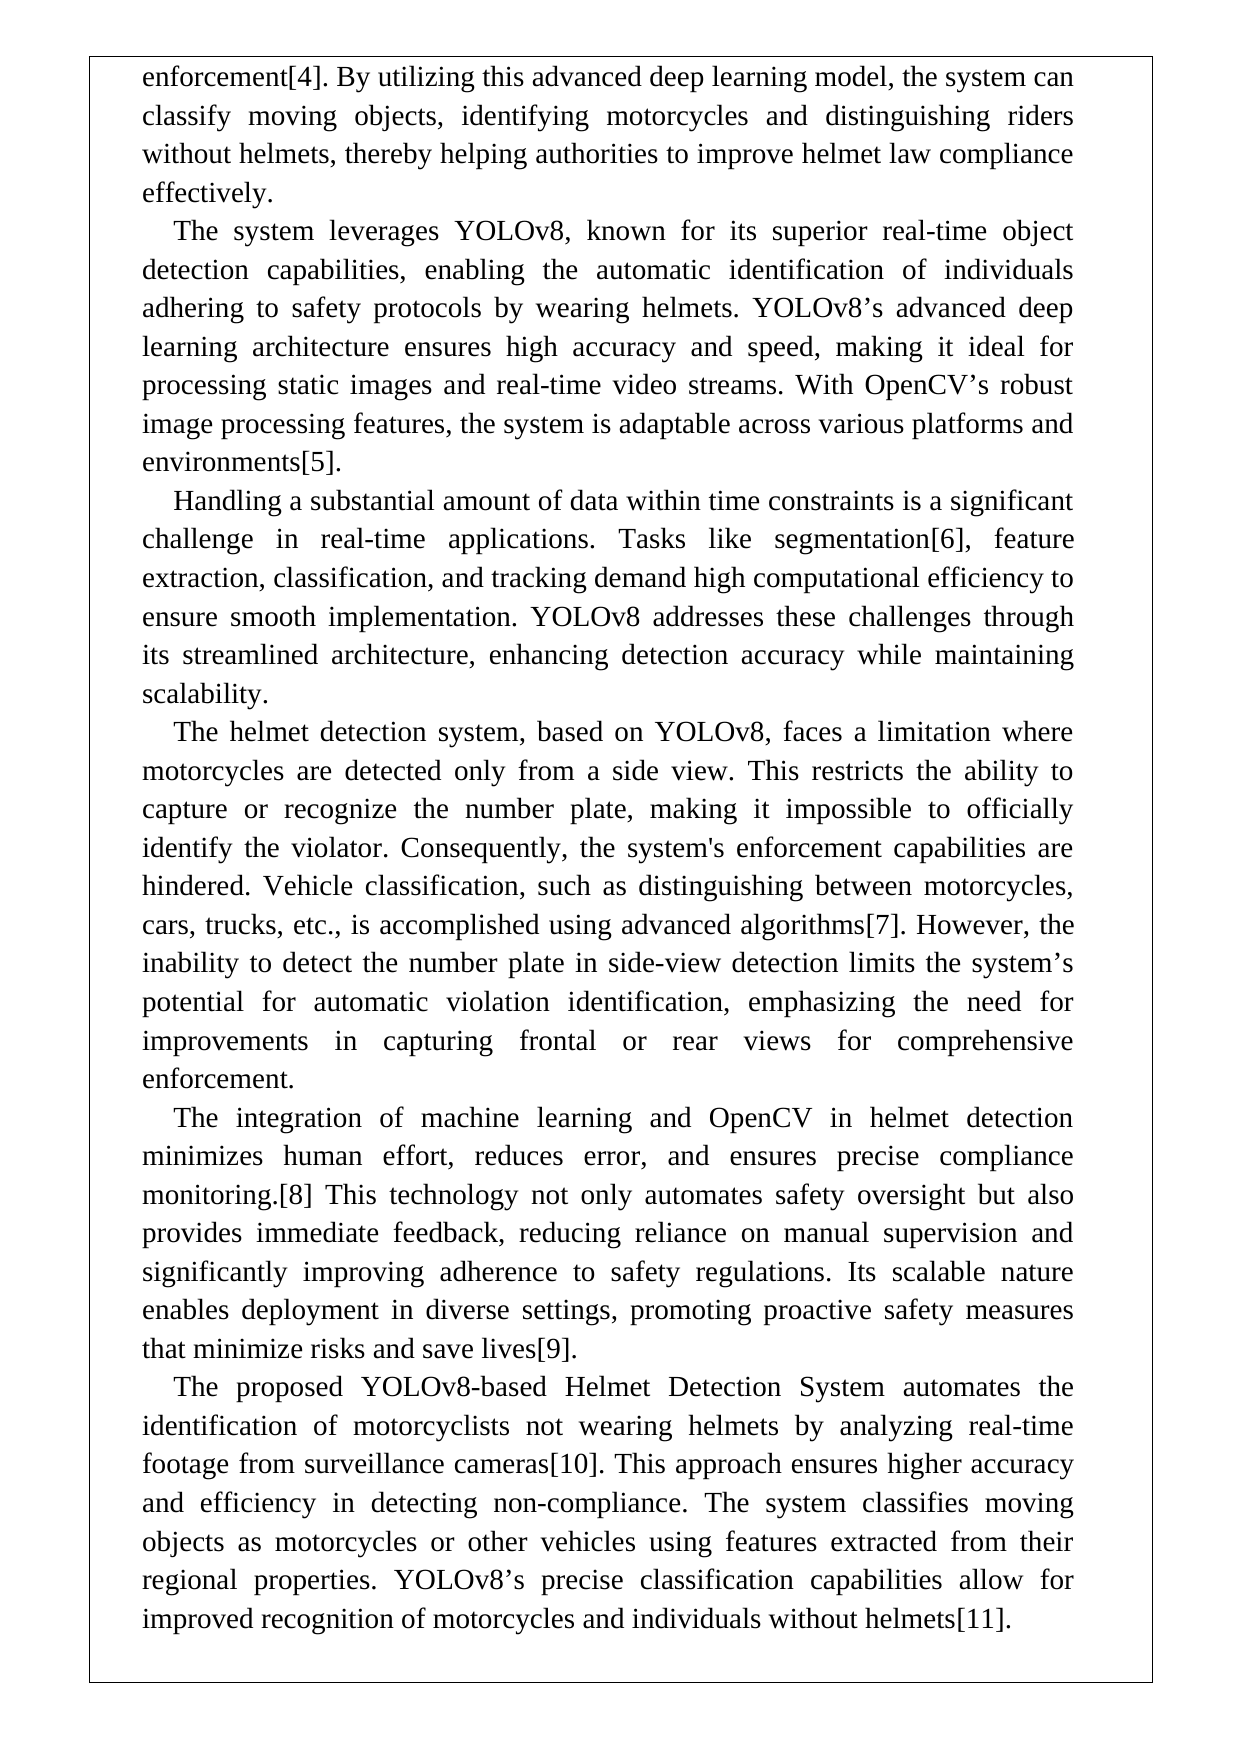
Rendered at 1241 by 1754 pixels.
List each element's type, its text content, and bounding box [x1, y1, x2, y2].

list The integration of machine learning and OpenCV in helmet detection minimizes human effort, reduces error, and ensures precise compliance monitoring.[8] This technology not only automates safety oversight but also provides immediate feedback, reducing reliance on manual supervision and significantly improving adherence to safety regulations. Its scalable nature enables deployment in diverse settings, promoting proactive safety measures that minimize risks and save lives[9]. [142, 1100, 1074, 1364]
list The system leverages YOLOv8, known for its superior real-time object detection capabilities, enabling the automatic identification of individuals adhering to safety protocols by wearing helmets. YOLOv8’s advanced deep learning architecture ensures high accuracy and speed, making it ideal for processing static images and real-time video streams. With OpenCV’s robust image processing features, the system is adaptable across various platforms and environments[5]. [142, 213, 1074, 478]
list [142, 59, 1074, 208]
list The helmet detection system, based on YOLOv8, faces a limitation where motorcycles are detected only from a side view. This restricts the ability to capture or recognize the number plate, making it impossible to officially identify the violator. Consequently, the system's enforcement capabilities are hindered. Vehicle classification, such as distinguishing between motorcycles, cars, trucks, etc., is accomplished using advanced algorithms[7]. However, the inability to detect the number plate in side-view detection limits the system’s potential for automatic violation identification, emphasizing the need for improvements in capturing frontal or rear views for comprehensive enforcement. [142, 714, 1074, 1095]
list The proposed YOLOv8-based Helmet Detection System automates the identification of motorcyclists not wearing helmets by analyzing real-time footage from surveillance cameras[10]. This approach ensures higher accuracy and efficiency in detecting non-compliance. The system classifies moving objects as motorcycles or other vehicles using features extracted from their regional properties. YOLOv8’s precise classification capabilities allow for improved recognition of motorcycles and individuals without helmets[11]. [142, 1369, 1074, 1634]
list Handling a substantial amount of data within time constraints is a significant challenge in real-time applications. Tasks like segmentation[6], feature extraction, classification, and tracking demand high computational efficiency to ensure smooth implementation. YOLOv8 addresses these challenges through its streamlined architecture, enhancing detection accuracy while maintaining scalability. [142, 483, 1074, 709]
